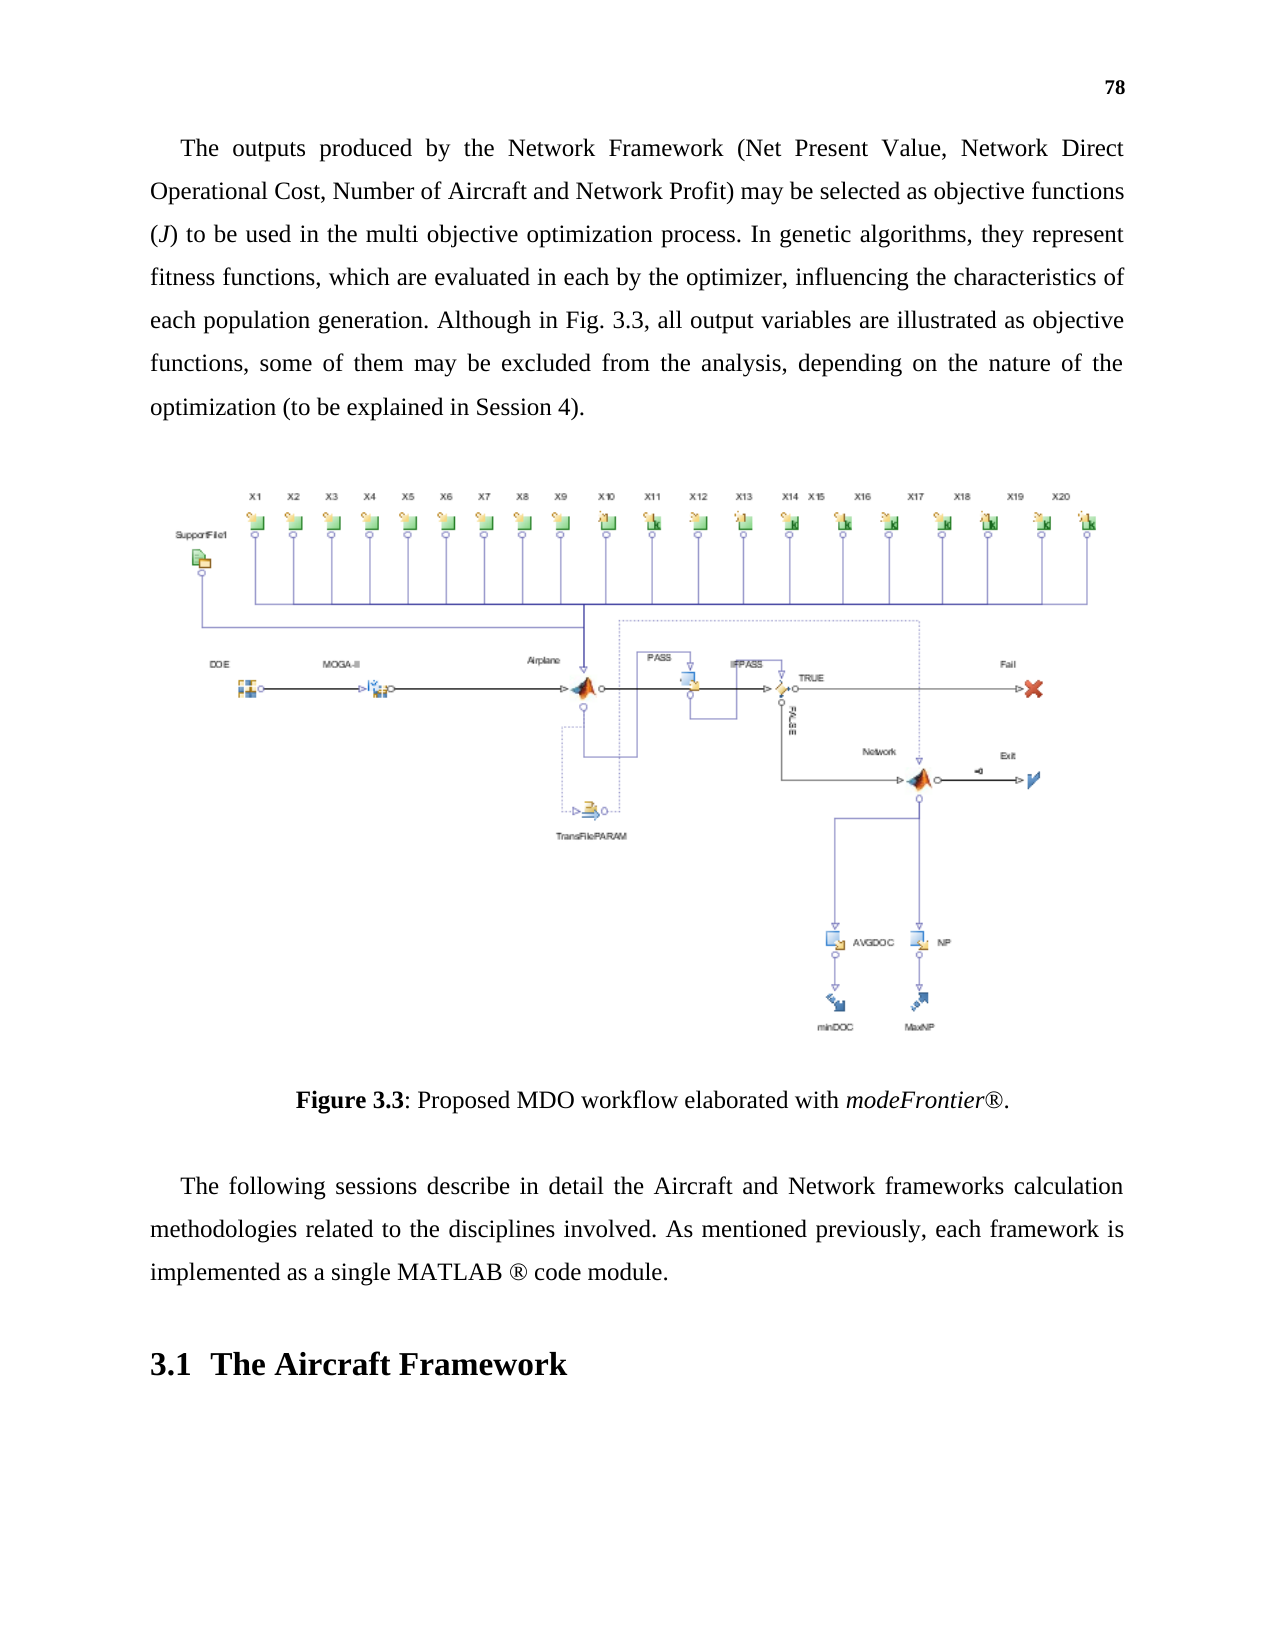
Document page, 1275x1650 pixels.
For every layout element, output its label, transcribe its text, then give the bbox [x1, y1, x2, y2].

text The outputs produced by the Network Framework (Net Present Value, Network Direct Operational Cost, Number of Aircraft and Network Profit) may be selected as objective functions (J) to be used in the multi objective optimization process. In genetic algorithms, they represent fitness functions, which are evaluated in each by the optimizer, influencing the characteristics of each population generation. Although in Fig. 3.3, all output variables are illustrated as objective functions, some of them may be excluded from the analysis, depending on the nature of the optimization (to be explained in Session 4). [150, 133, 1125, 420]
list Figure 3.3: Proposed MDO workflow elaborated with modeFrontier®. [150, 1085, 1125, 1114]
text The following sessions describe in detail the Aircraft and Network frameworks calculation methodologies related to the disciplines involved. As mentioned previously, each framework is implemented as a single MATLAB ® code module. [150, 1171, 1125, 1286]
list The Aircraft Framework [150, 1344, 1125, 1382]
picture [150, 477, 1125, 1073]
